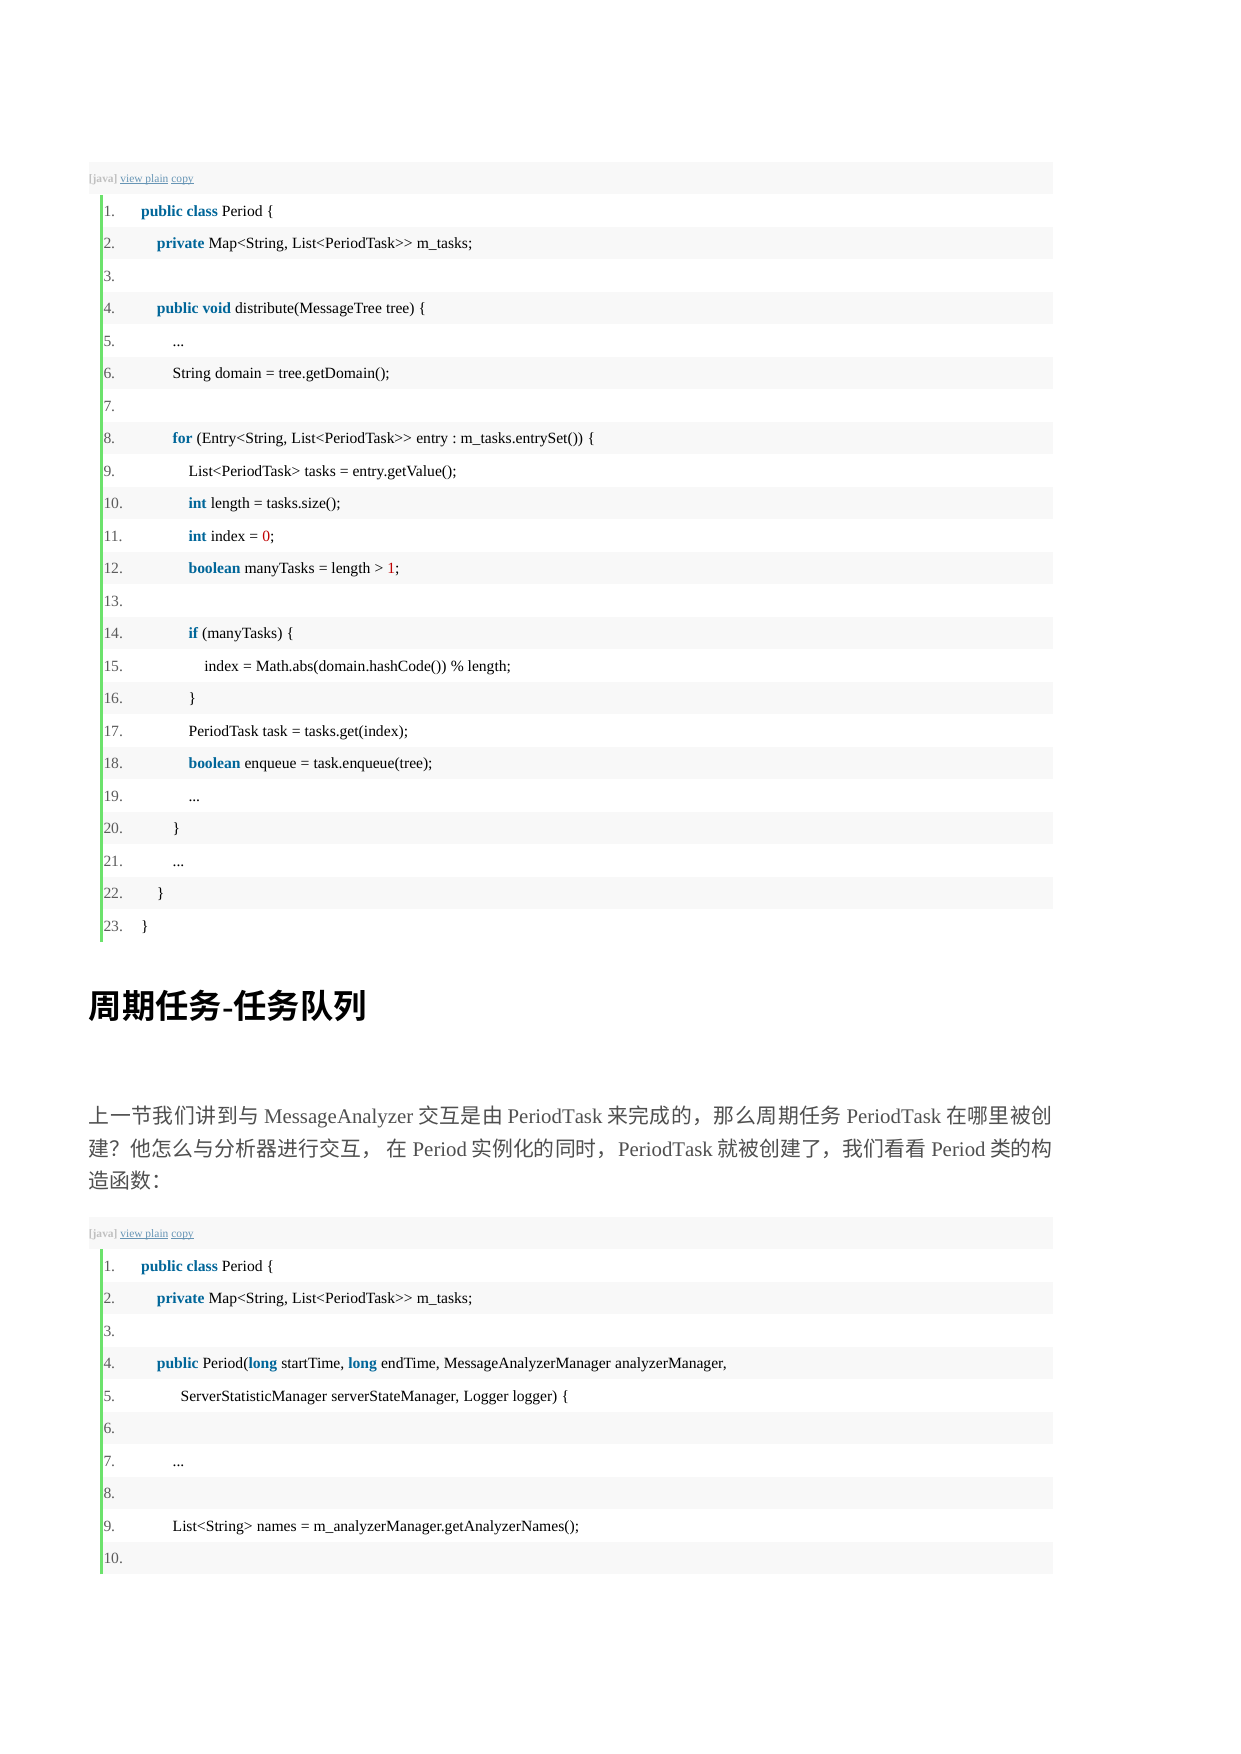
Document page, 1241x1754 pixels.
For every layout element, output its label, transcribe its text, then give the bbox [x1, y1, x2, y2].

list int length = tasks.size(); [103, 487, 1053, 519]
list String domain = tree.getDomain(); [103, 357, 1053, 389]
list boolean enqueue = task.enqueue(tree); [103, 747, 1053, 779]
list } [103, 909, 1053, 942]
list public void distribute(MessageTree tree) { [103, 292, 1053, 324]
list private Map<String, List<PeriodTask>> m_tasks; [103, 227, 1053, 259]
list for (Entry<String, List<PeriodTask>> entry : m_tasks.entrySet()) { [103, 422, 1053, 454]
subtitle 周期任务-任务队列 [89, 971, 1053, 1036]
text 上一节我们讲到与MessageAnalyzer交互是由PeriodTask来完成的，那么周期任务PeriodTask在哪里被创建？他怎么与分析器进行交互， 在Period实例化的同时，PeriodTask就被创建了，我们看看Period类的构造函数： [89, 1098, 1053, 1196]
list ... [103, 844, 1053, 877]
list ... [103, 1444, 1053, 1477]
list public Period(long startTime, long endTime, MessageAnalyzerManager analyzerManager, [103, 1347, 1053, 1379]
list List<String> names = m_analyzerManager.getAnalyzerNames(); [103, 1509, 1053, 1542]
list } [103, 877, 1053, 909]
list public class Period { [100, 194, 1053, 227]
list ... [103, 779, 1053, 812]
list } [103, 682, 1053, 714]
list } [103, 812, 1053, 844]
list ServerStatisticManager serverStateManager, Logger logger) { [103, 1379, 1053, 1412]
list PeriodTask task = tasks.get(index); [103, 714, 1053, 747]
text [java] view plain copy [89, 162, 1053, 194]
list private Map<String, List<PeriodTask>> m_tasks; [103, 1282, 1053, 1314]
text [java] view plain copy [89, 1217, 1053, 1249]
list int index = 0; [103, 519, 1053, 552]
list ... [103, 324, 1053, 357]
list if (manyTasks) { [103, 617, 1053, 649]
list boolean manyTasks = length > 1; [103, 552, 1053, 584]
list index = Math.abs(domain.hashCode()) % length; [103, 649, 1053, 682]
list public class Period { [103, 1249, 1053, 1282]
list List<PeriodTask> tasks = entry.getValue(); [103, 454, 1053, 487]
